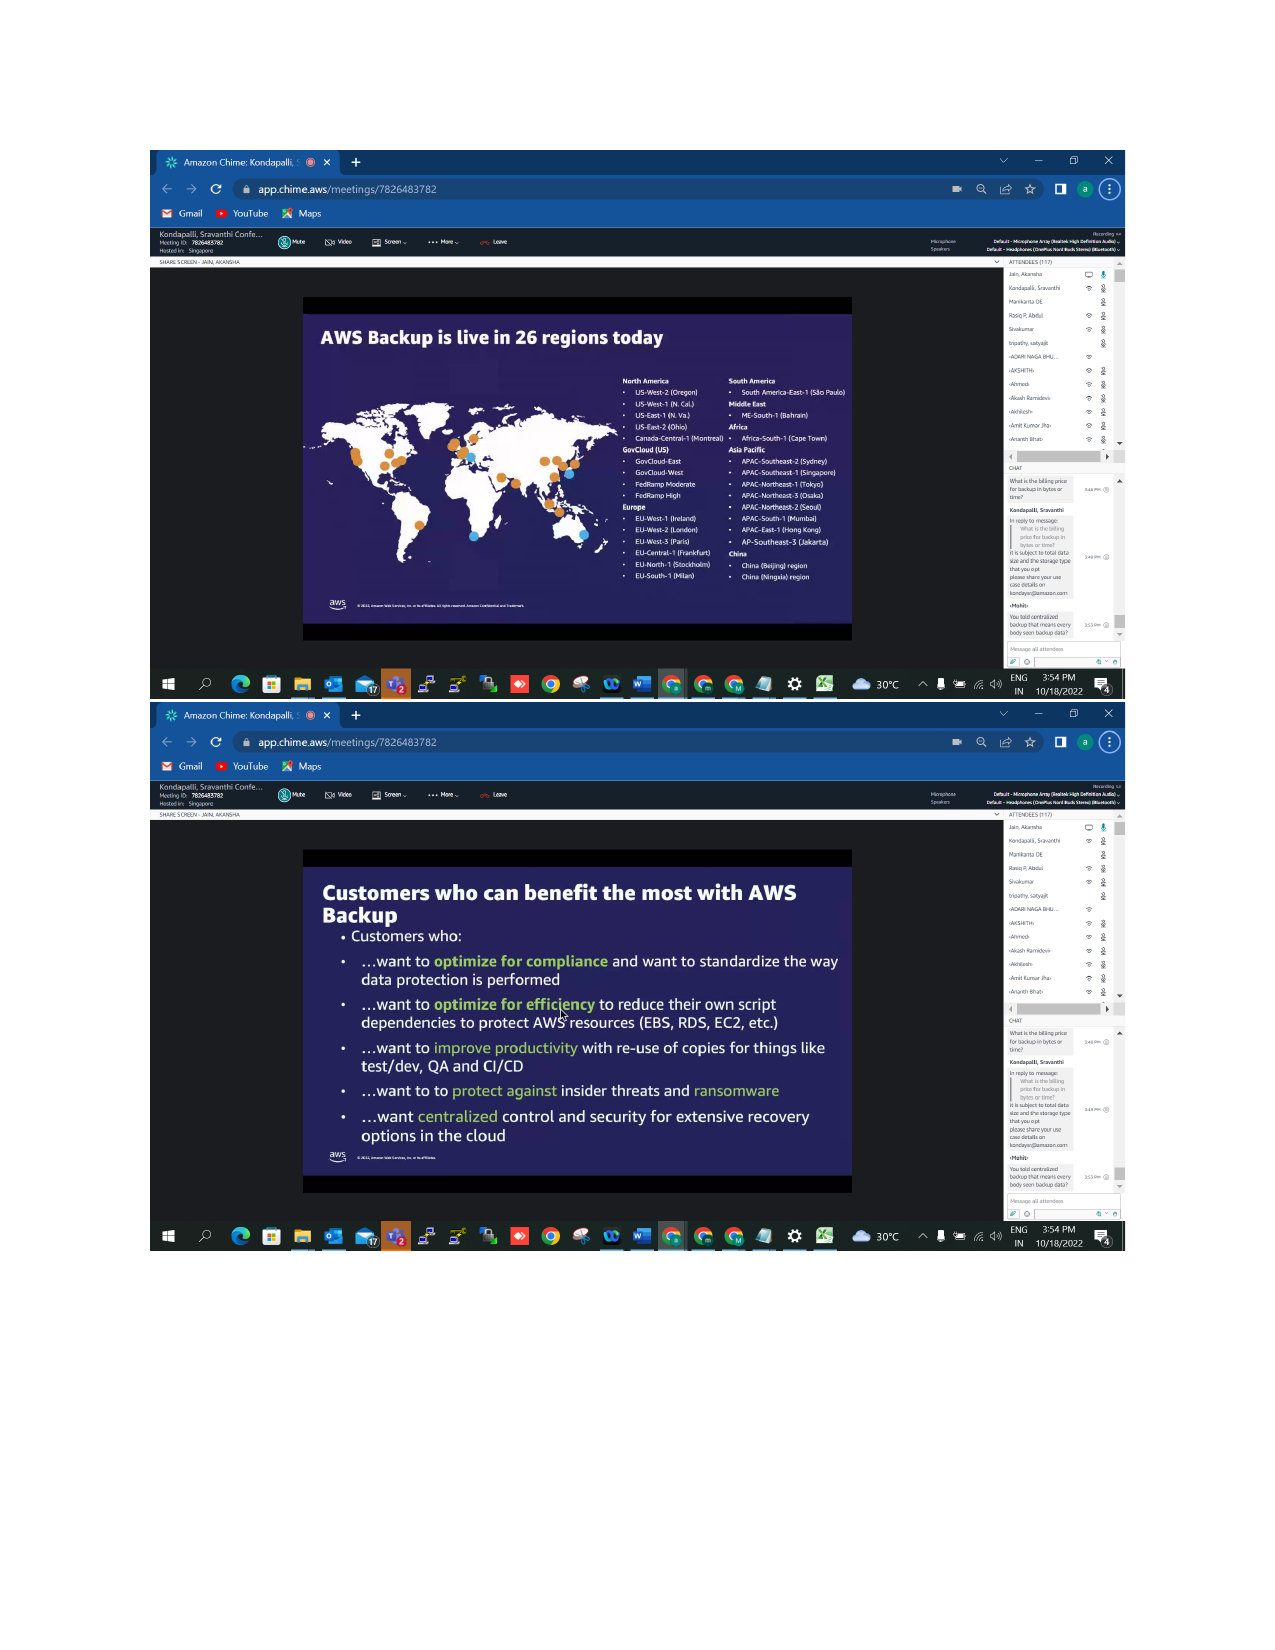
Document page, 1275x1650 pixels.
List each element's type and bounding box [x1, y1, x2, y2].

picture [150, 150, 1125, 699]
picture [150, 702, 1125, 1251]
